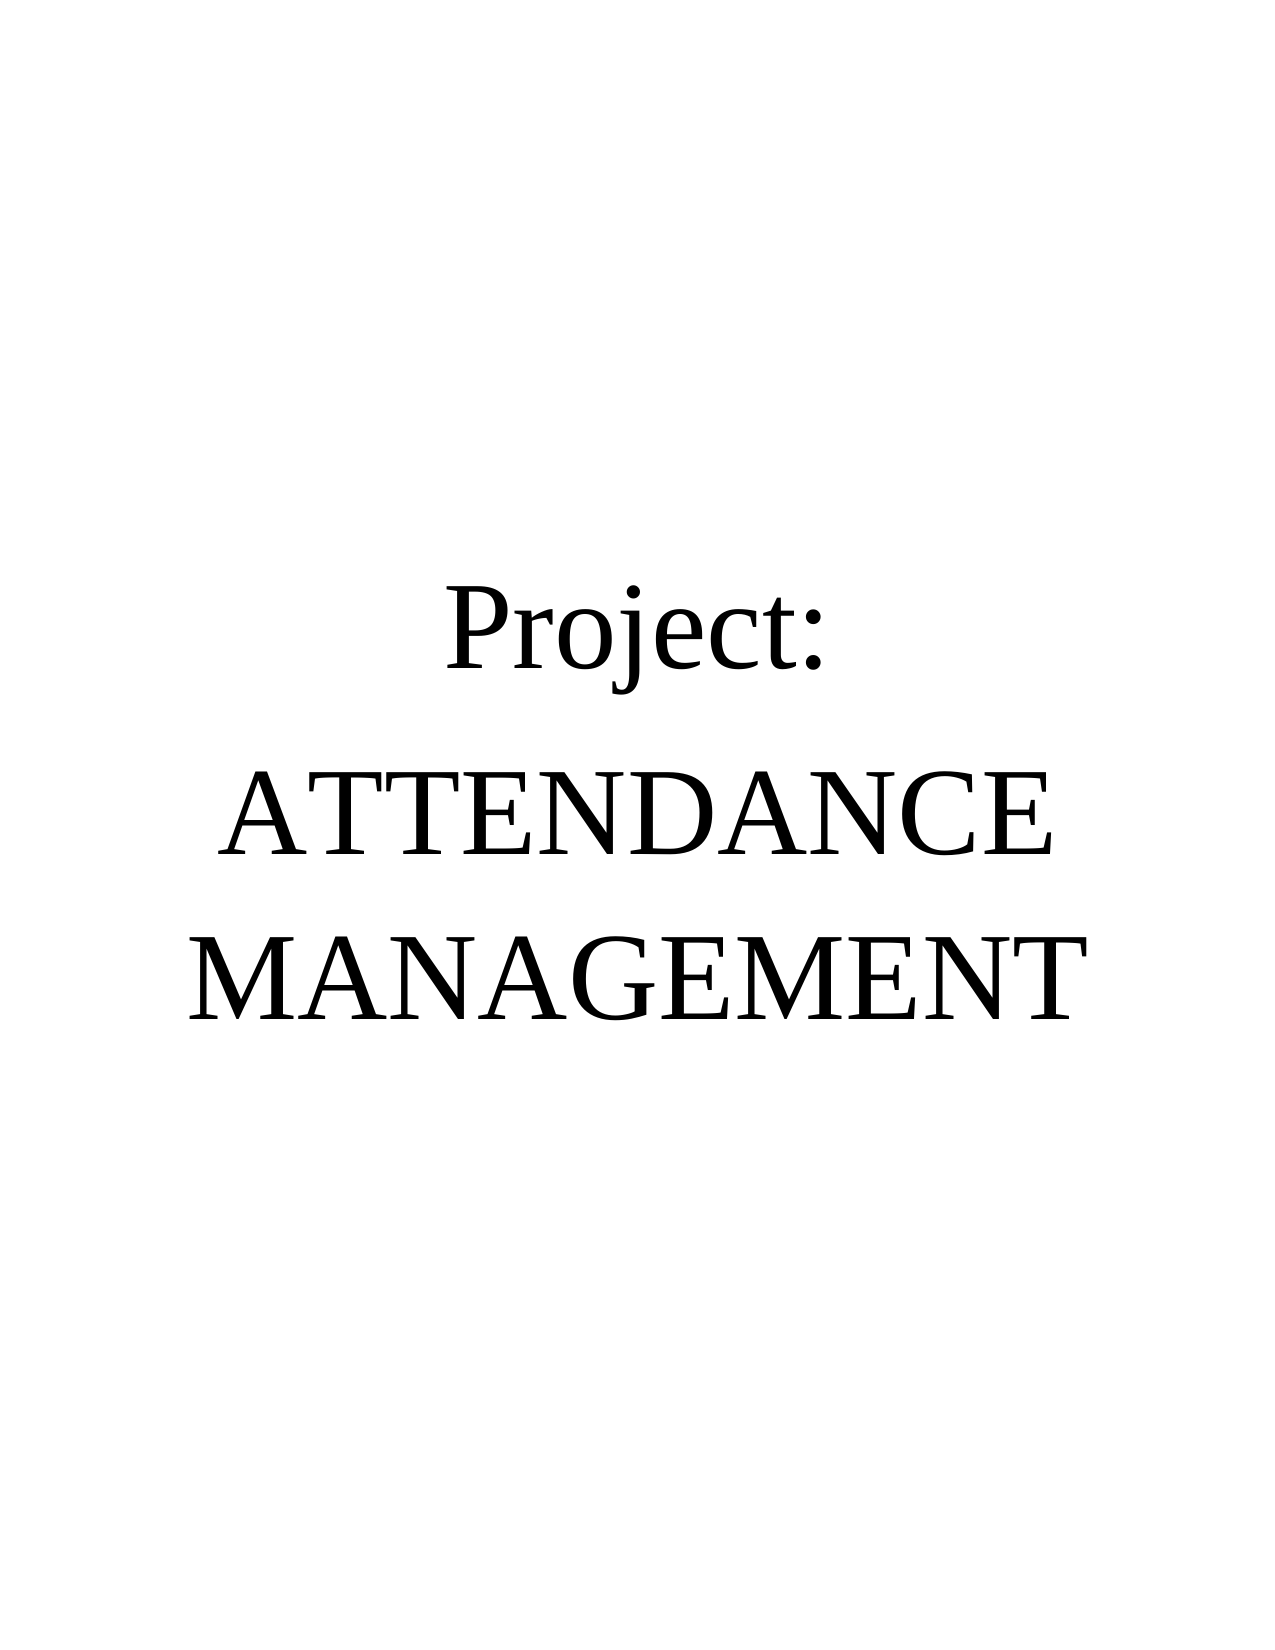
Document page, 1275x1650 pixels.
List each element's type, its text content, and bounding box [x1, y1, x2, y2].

text Project: [150, 552, 1125, 695]
text ATTENDANCE MANAGEMENT [150, 738, 1125, 1047]
